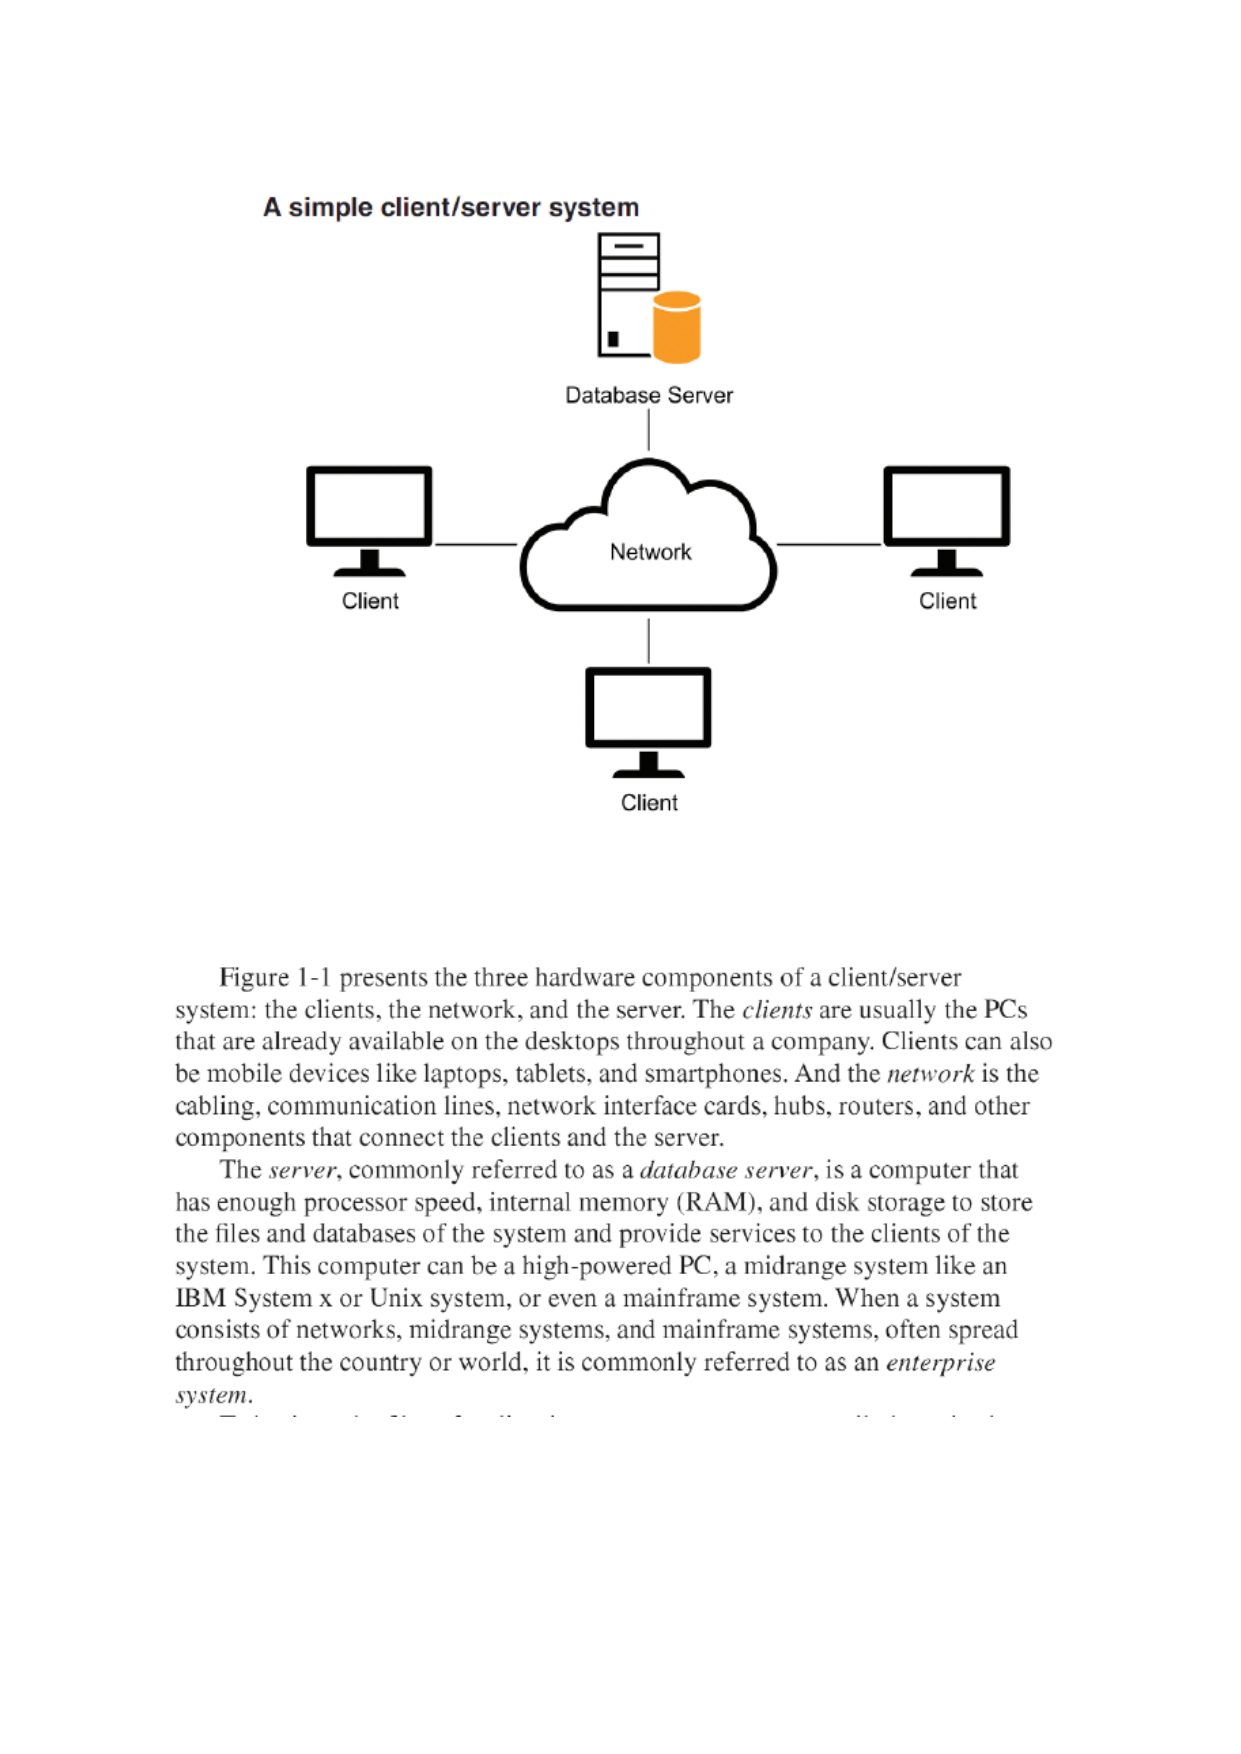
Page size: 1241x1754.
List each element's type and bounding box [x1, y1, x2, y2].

picture [150, 150, 1052, 831]
picture [150, 943, 1091, 1417]
